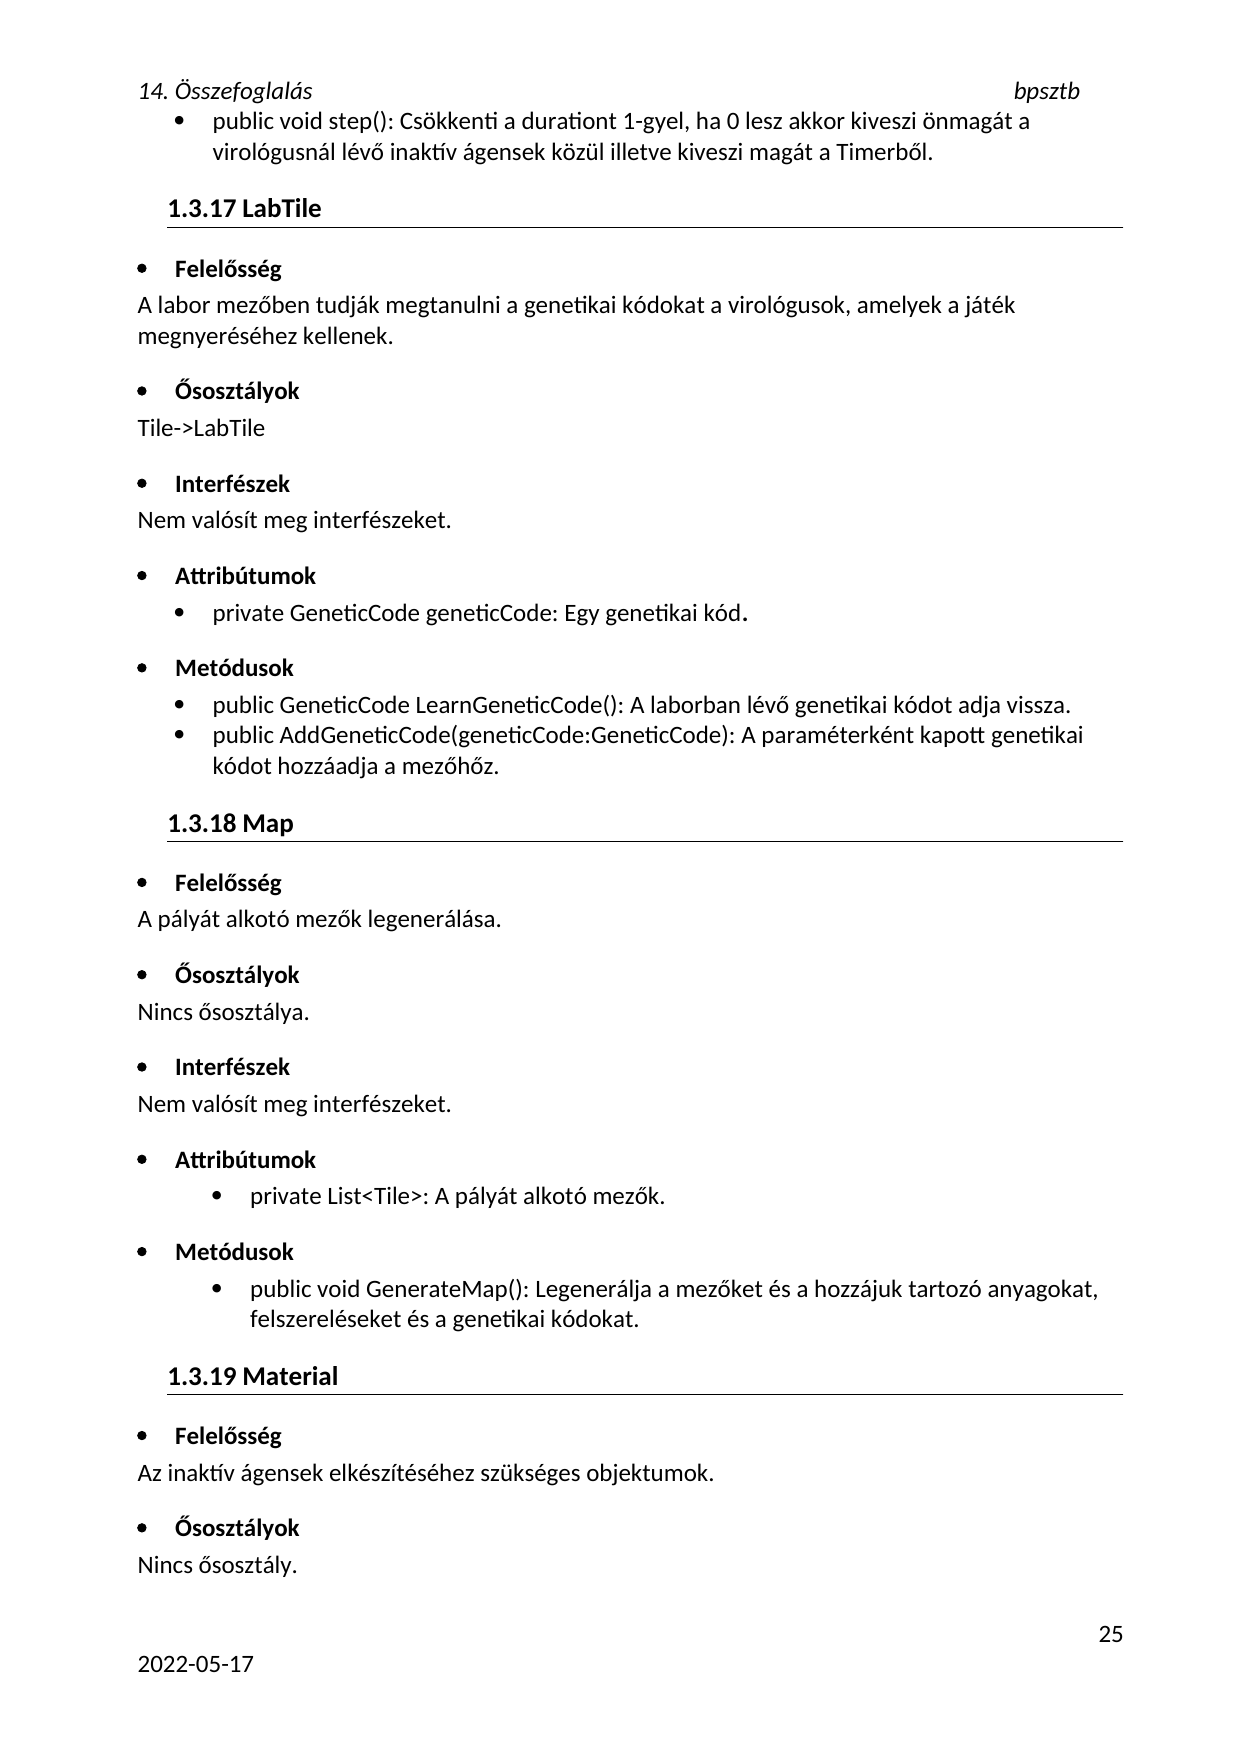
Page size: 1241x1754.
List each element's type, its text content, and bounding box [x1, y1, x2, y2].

list public AddGeneticCode(geneticCode:GeneticCode): A paraméterként kapott genetikai kódot hozzáadja a mezőhőz. [175, 720, 1123, 781]
list public GeneticCode LearnGeneticCode(): A laborban lévő genetikai kódot adja vissza. [175, 689, 1123, 720]
list public void step(): Csökkenti a durationt 1-gyel, ha 0 lesz akkor kiveszi önmagát a virológusnál lévő inaktív ágensek közül illetve kiveszi magát a Timerből. [175, 106, 1123, 167]
list LabTile [167, 192, 1123, 227]
list Felelősség [137, 1420, 1123, 1451]
list Felelősség [137, 253, 1123, 283]
list Interfészek [137, 468, 1123, 498]
text Tile->LabTile [137, 412, 1123, 443]
list public void GenerateMap(): Legenerálja a mezőket és a hozzájuk tartozó anyagokat, felszereléseket és a genetikai kódokat. [212, 1273, 1123, 1334]
text Nincs ősosztály. [137, 1549, 1123, 1579]
list Material [167, 1359, 1123, 1394]
list private List<Tile>: A pályát alkotó mezők. [212, 1181, 1123, 1211]
text A labor mezőben tudják megtanulni a genetikai kódokat a virológusok, amelyek a játék megnyeréséhez kellenek. [137, 289, 1123, 351]
text Nem valósít meg interfészeket. [137, 504, 1123, 535]
list Metódusok [137, 1236, 1123, 1267]
list Interfészek [137, 1051, 1123, 1082]
list Attribútumok [137, 560, 1123, 591]
text A pályát alkotó mezők legenerálása. [137, 904, 1123, 934]
text Az inaktív ágensek elkészítéséhez szükséges objektumok. [137, 1457, 1123, 1487]
list Felelősség [137, 867, 1123, 897]
list Ősosztályok [137, 959, 1123, 990]
list Ősosztályok [137, 1512, 1123, 1543]
list Map [167, 806, 1123, 841]
list Ősosztályok [137, 376, 1123, 406]
list Attribútumok [137, 1144, 1123, 1174]
list private GeneticCode geneticCode: Egy genetikai kód. [175, 597, 1123, 627]
text Nem valósít meg interfészeket. [137, 1088, 1123, 1119]
text Nincs ősosztálya. [137, 996, 1123, 1026]
list Metódusok [137, 652, 1123, 683]
